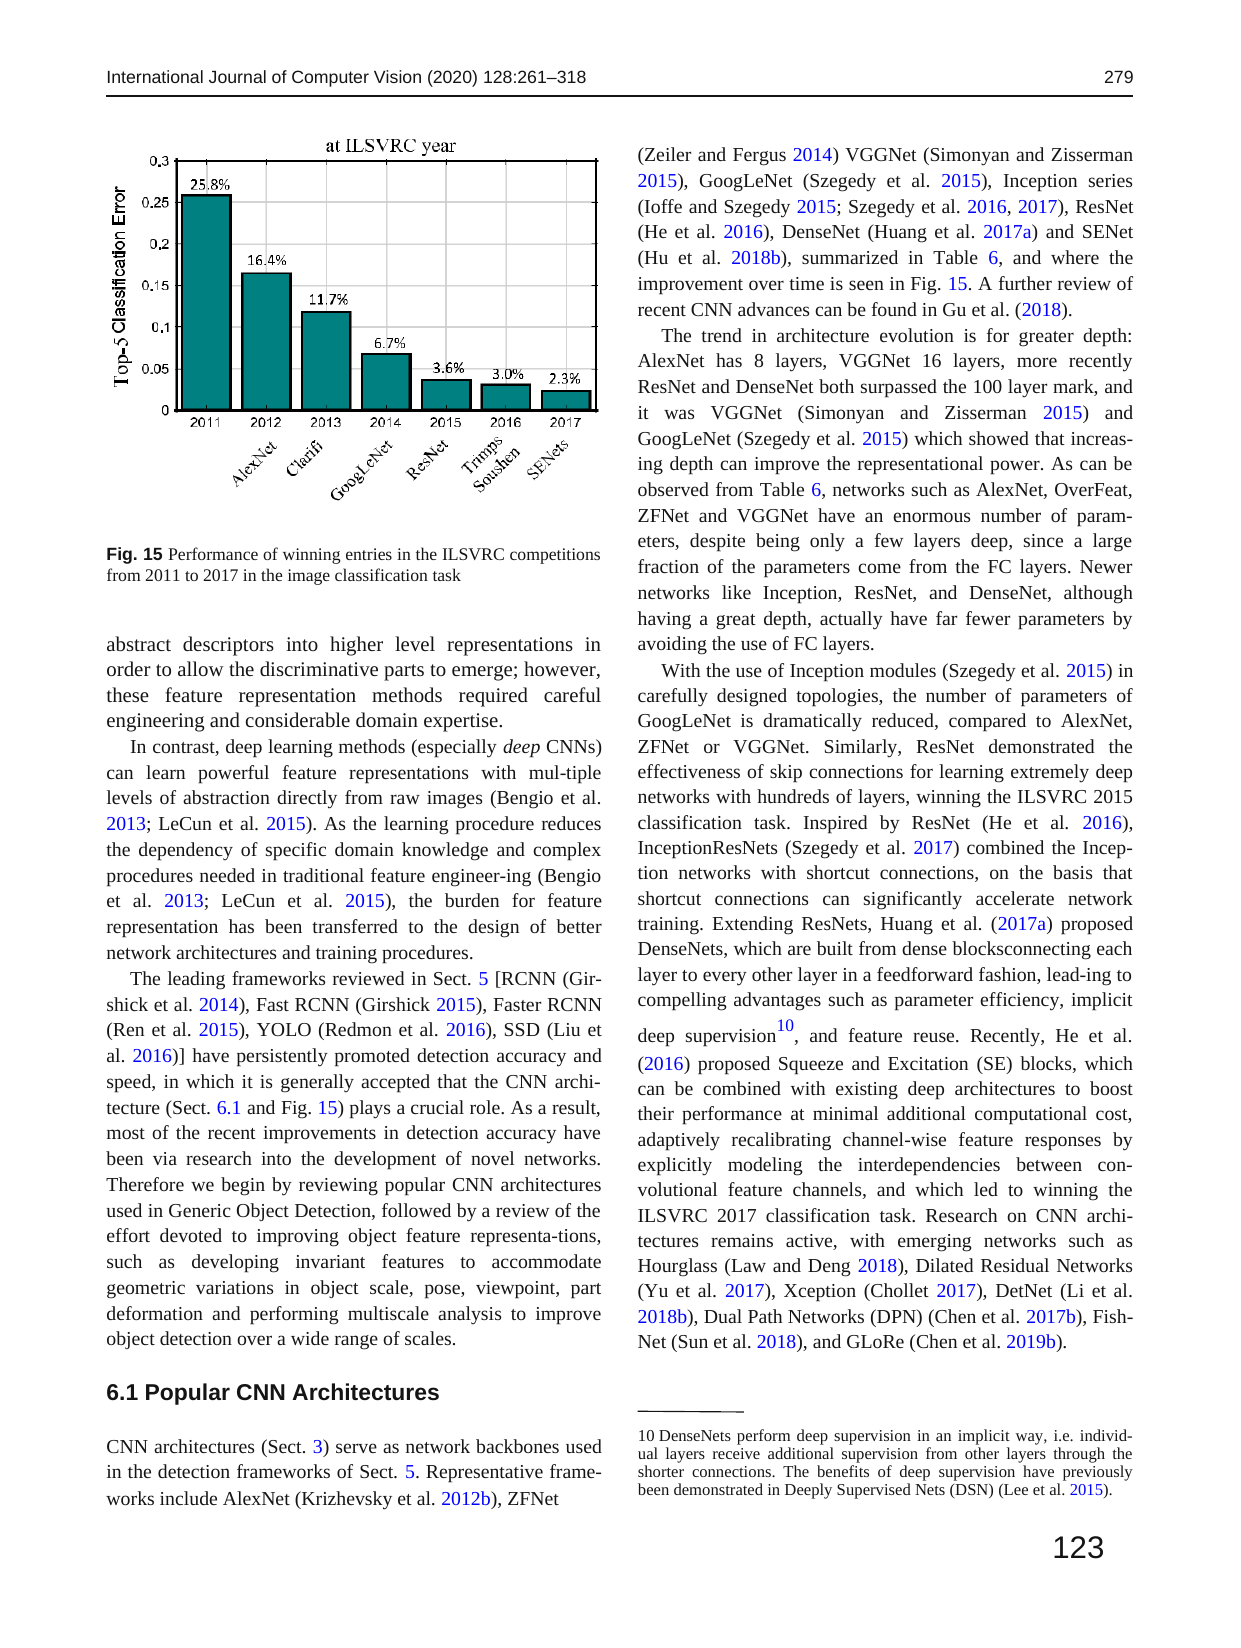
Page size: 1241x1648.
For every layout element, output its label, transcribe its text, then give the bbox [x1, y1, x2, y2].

text The trend in architecture evolution is for greater depth: AlexNet has 8 layers, VGGNet 16 layers, more recently ResNet and DenseNet both surpassed the 100 layer mark, and it was VGGNet (Simonyan and Zisserman 2015) and GoogLeNet (Szegedy et al. 2015) which showed that increas-ing depth can improve the representational power. As can be observed from Table 6, networks such as AlexNet, OverFeat, ZFNet and VGGNet have an enormous number of param-eters, despite being only a few layers deep, since a large fraction of the parameters come from the FC layers. Newer networks like Inception, ResNet, and DenseNet, although having a great depth, actually have far fewer parameters by avoiding the use of FC layers. [637, 324, 1133, 655]
text The leading frameworks reviewed in Sect. 5 [RCNN (Gir-shick et al. 2014), Fast RCNN (Girshick 2015), Faster RCNN (Ren et al. 2015), YOLO (Redmon et al. 2016), SSD (Liu et al. 2016)] have persistently promoted detection accuracy and speed, in which it is generally accepted that the CNN archi-tecture (Sect. 6.1 and Fig. 15) plays a crucial role. As a result, most of the recent improvements in detection accuracy have been via research into the development of novel networks. Therefore we begin by reviewing popular CNN architectures used in Generic Object Detection, followed by a review of the effort devoted to improving object feature representa-tions, such as developing invariant features to accommodate geometric variations in object scale, pose, viewpoint, part deformation and performing multiscale analysis to improve object detection over a wide range of scales. [106, 967, 602, 1350]
text In contrast, deep learning methods (especially deep CNNs) can learn powerful feature representations with mul-tiple levels of abstraction directly from raw images (Bengio et al. 2013; LeCun et al. 2015). As the learning procedure reduces the dependency of specific domain knowledge and complex procedures needed in traditional feature engineer-ing (Bengio et al. 2013; LeCun et al. 2015), the burden for feature representation has been transferred to the design of better network architectures and training procedures. [106, 735, 602, 963]
text Fig. 15 Performance of winning entries in the ILSVRC competitions from 2011 to 2017 in the image classification task [106, 544, 602, 585]
text 6.1 Popular CNN Architectures [106, 1379, 602, 1405]
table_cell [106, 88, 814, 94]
text With the use of Inception modules (Szegedy et al. 2015) in carefully designed topologies, the number of parameters of GoogLeNet is dramatically reduced, compared to AlexNet, ZFNet or VGGNet. Similarly, ResNet demonstrated the effectiveness of skip connections for learning extremely deep networks with hundreds of layers, winning the ILSVRC 2015 classification task. Inspired by ResNet (He et al. 2016), InceptionResNets (Szegedy et al. 2017) combined the Incep-tion networks with shortcut connections, on the basis that shortcut connections can significantly accelerate network training. Extending ResNets, Huang et al. (2017a) proposed DenseNets, which are built from dense blocksconnecting each layer to every other layer in a feedforward fashion, lead-ing to compelling advantages such as parameter efficiency, implicit deep supervision10, and feature reuse. Recently, He et al. (2016) proposed Squeeze and Excitation (SE) blocks, which can be combined with existing deep architectures to boost their performance at minimal additional computational cost, adaptively recalibrating channel-wise feature responses by explicitly modeling the interdependencies between con-volutional feature channels, and which led to winning the ILSVRC 2017 classification task. Research on CNN archi-tectures remains active, with emerging networks such as Hourglass (Law and Deng 2018), Dilated Residual Networks (Yu et al. 2017), Xception (Chollet 2017), DetNet (Li et al. 2018b), Dual Path Networks (DPN) (Chen et al. 2017b), Fish-Net (Sun et al. 2018), and GLoRe (Chen et al. 2019b). [637, 659, 1133, 1353]
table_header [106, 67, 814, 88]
picture [0, 0, 1241, 1260]
text CNN architectures (Sect. 3) serve as network backbones used in the detection frameworks of Sect. 5. Representative frame-works include AlexNet (Krizhevsky et al. 2012b), ZFNet [106, 1434, 602, 1509]
text 123 [1052, 1529, 1133, 1565]
list DenseNets perform deep supervision in an implicit way, i.e. individ-ual layers receive additional supervision from other layers through the shorter connections. The benefits of deep supervision have previously been demonstrated in Deeply Supervised Nets (DSN) (Lee et al. 2015). [638, 1427, 1133, 1499]
text (Zeiler and Fergus 2014) VGGNet (Simonyan and Zisserman 2015), GoogLeNet (Szegedy et al. 2015), Inception series (Ioffe and Szegedy 2015; Szegedy et al. 2016, 2017), ResNet (He et al. 2016), DenseNet (Huang et al. 2017a) and SENet (Hu et al. 2018b), summarized in Table 6, and where the improvement over time is seen in Fig. 15. A further review of recent CNN advances can be found in Gu et al. (2018). [637, 143, 1133, 320]
text abstract descriptors into higher level representations in order to allow the discriminative parts to emerge; however, these feature representation methods required careful engineering and considerable domain expertise. [106, 632, 602, 732]
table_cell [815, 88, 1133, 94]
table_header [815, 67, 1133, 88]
